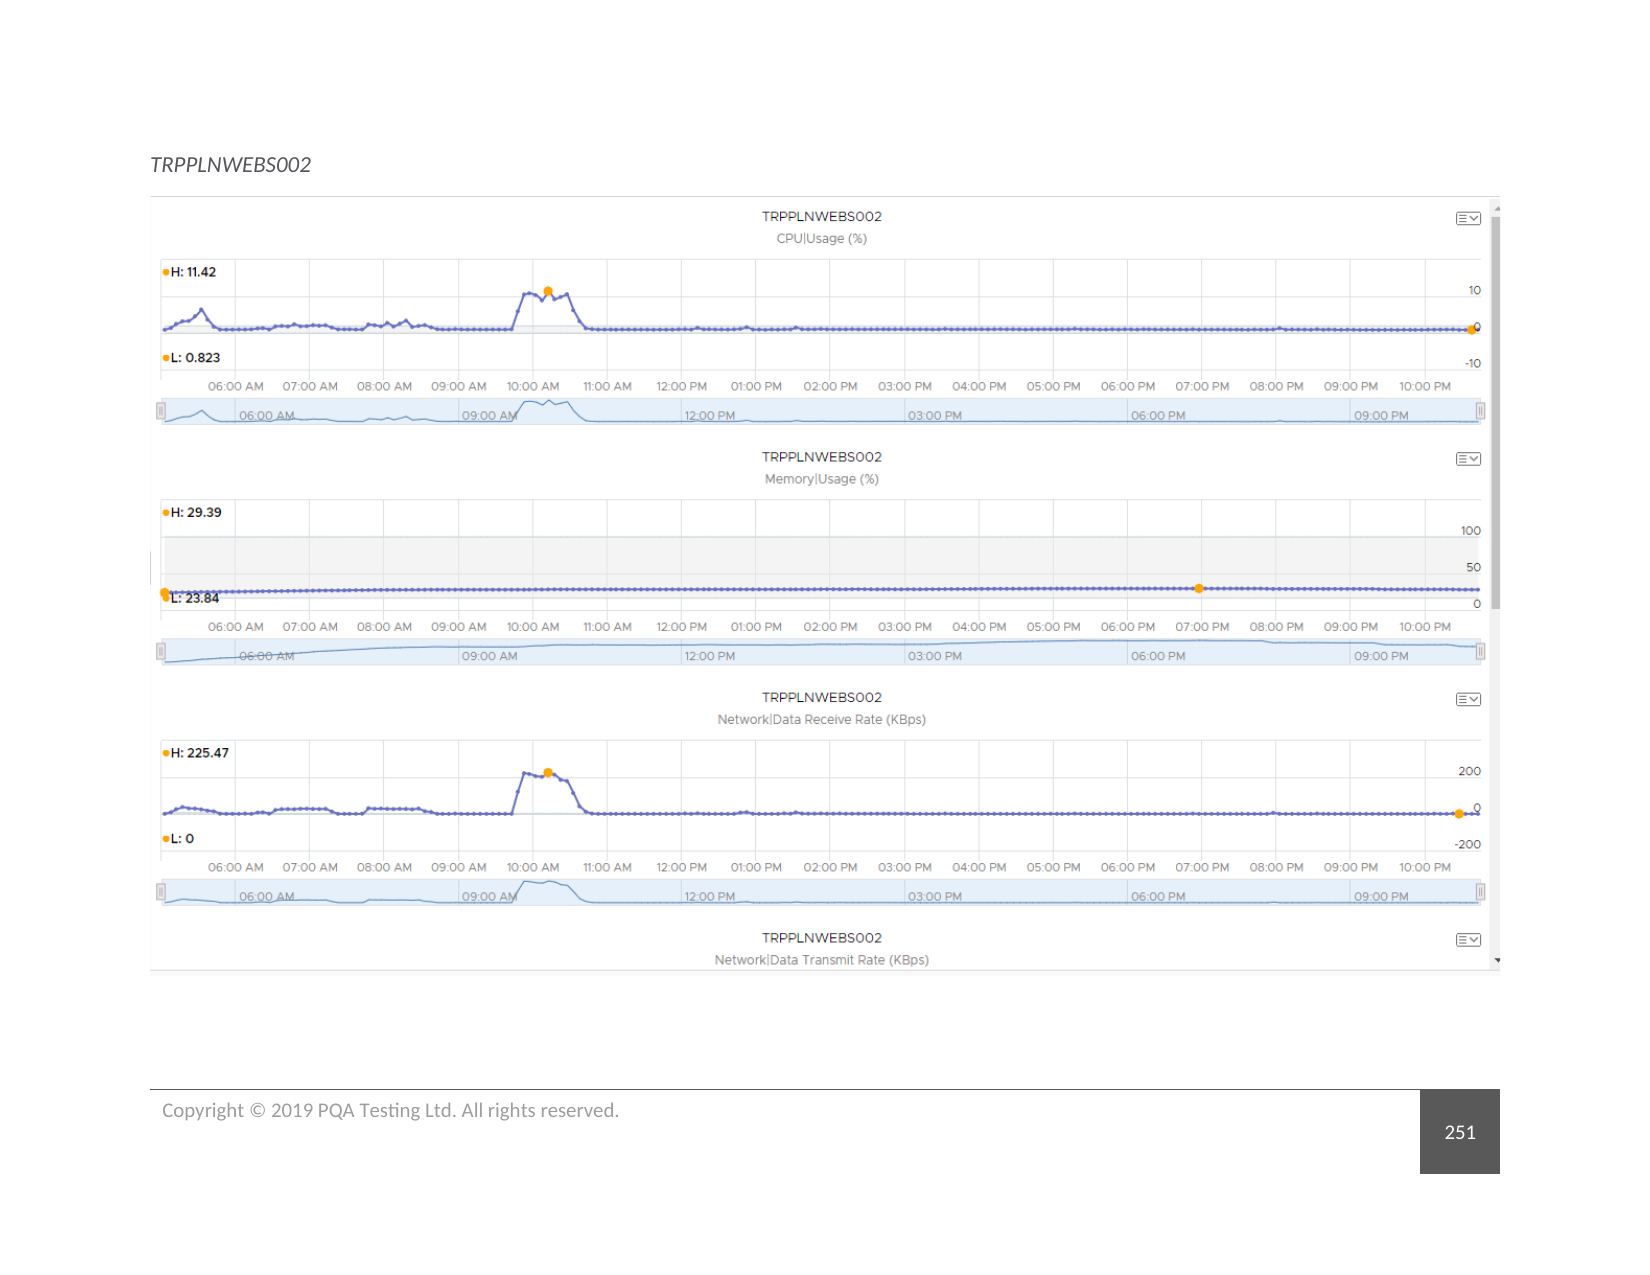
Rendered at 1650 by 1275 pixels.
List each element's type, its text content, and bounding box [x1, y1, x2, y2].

text TRPPLNWEBS002 [150, 150, 1500, 178]
picture [150, 196, 1500, 976]
